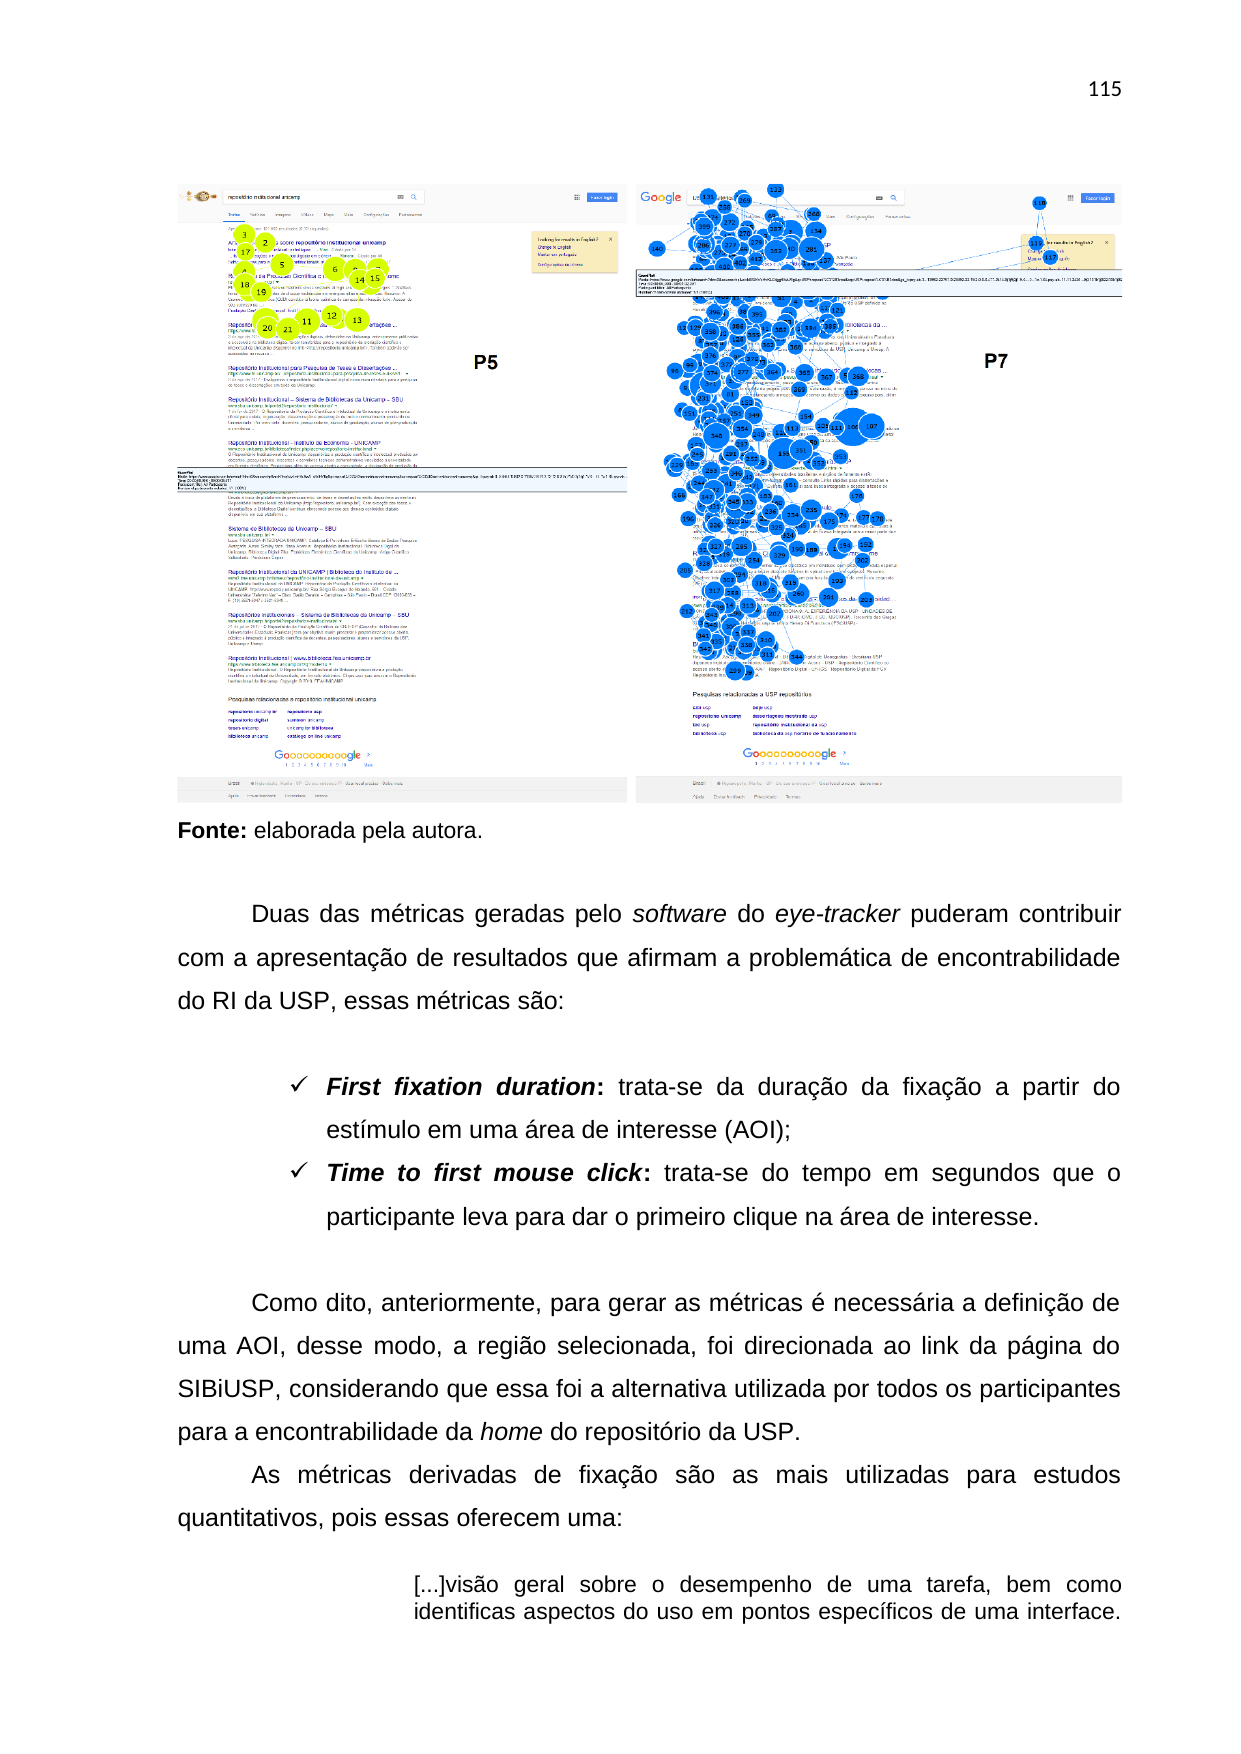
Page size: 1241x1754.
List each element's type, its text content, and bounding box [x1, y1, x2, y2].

text Como dito, anteriormente, para gerar as métricas é necessária a definição de uma AOI, desse modo, a região selecionada, foi direcionada ao link da página do SIBiUSP, considerando que essa foi a alternativa utilizada por todos os participantes para a encontrabilidade da home do repositório da USP. [177, 1288, 1122, 1446]
list First fixation duration: trata-se da duração da fixação a partir do estímulo em uma área de interesse (AOI); [288, 1072, 1122, 1144]
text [413, 1571, 1122, 1624]
list Time to first mouse click: trata-se do tempo em segundos que o participante leva para dar o primeiro clique na área de interesse. [288, 1158, 1122, 1230]
text Duas das métricas geradas pelo software do eye-tracker puderam contribuir com a apresentação de resultados que afirmam a problemática de encontrabilidade do RI da USP, essas métricas são: [177, 899, 1122, 1014]
picture [177, 177, 1123, 803]
text As métricas derivadas de fixação são as mais utilizadas para estudos quantitativos, pois essas oferecem uma: [177, 1460, 1122, 1532]
text Fonte: elaborada pela autora. [177, 817, 1122, 843]
